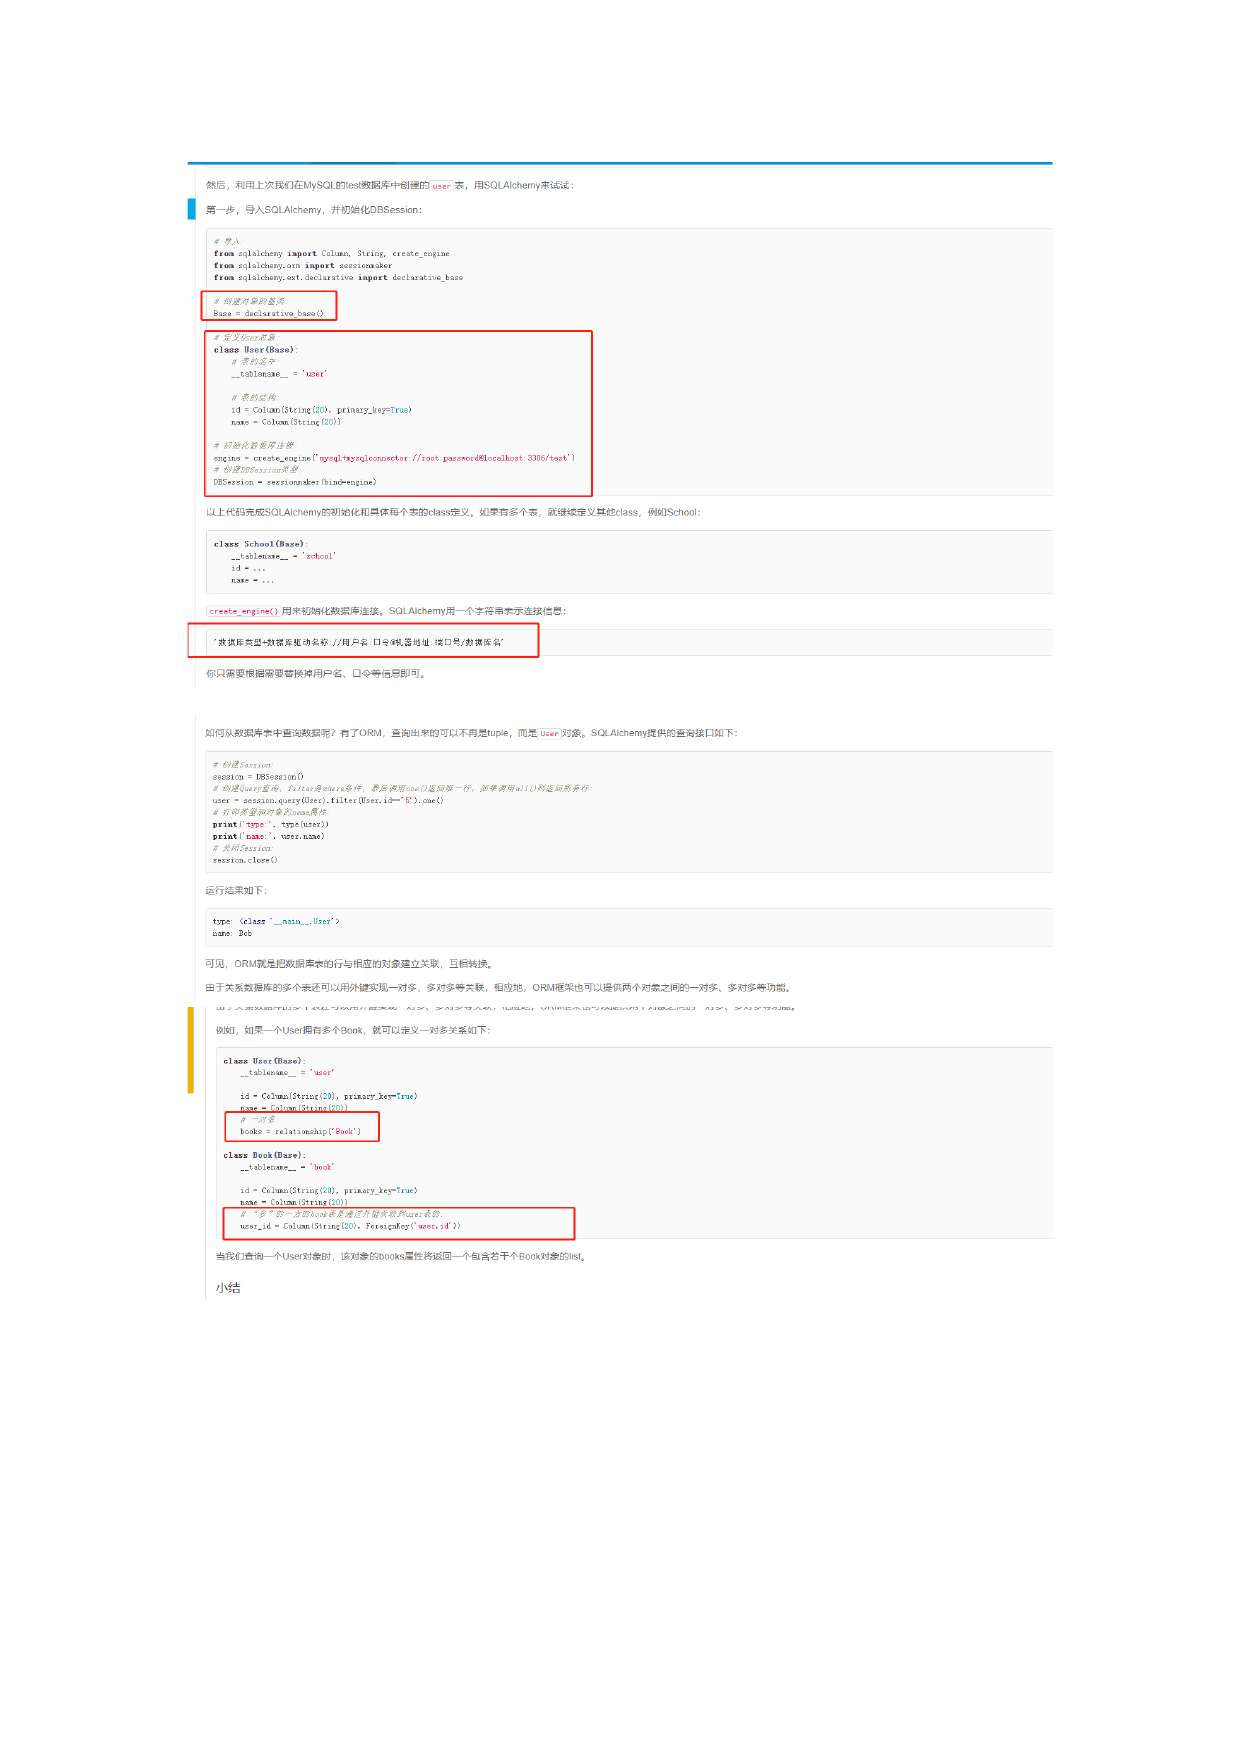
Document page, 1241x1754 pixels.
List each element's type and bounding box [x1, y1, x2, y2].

picture [187, 1007, 1053, 1299]
picture [187, 165, 1053, 688]
picture [187, 714, 1053, 1000]
